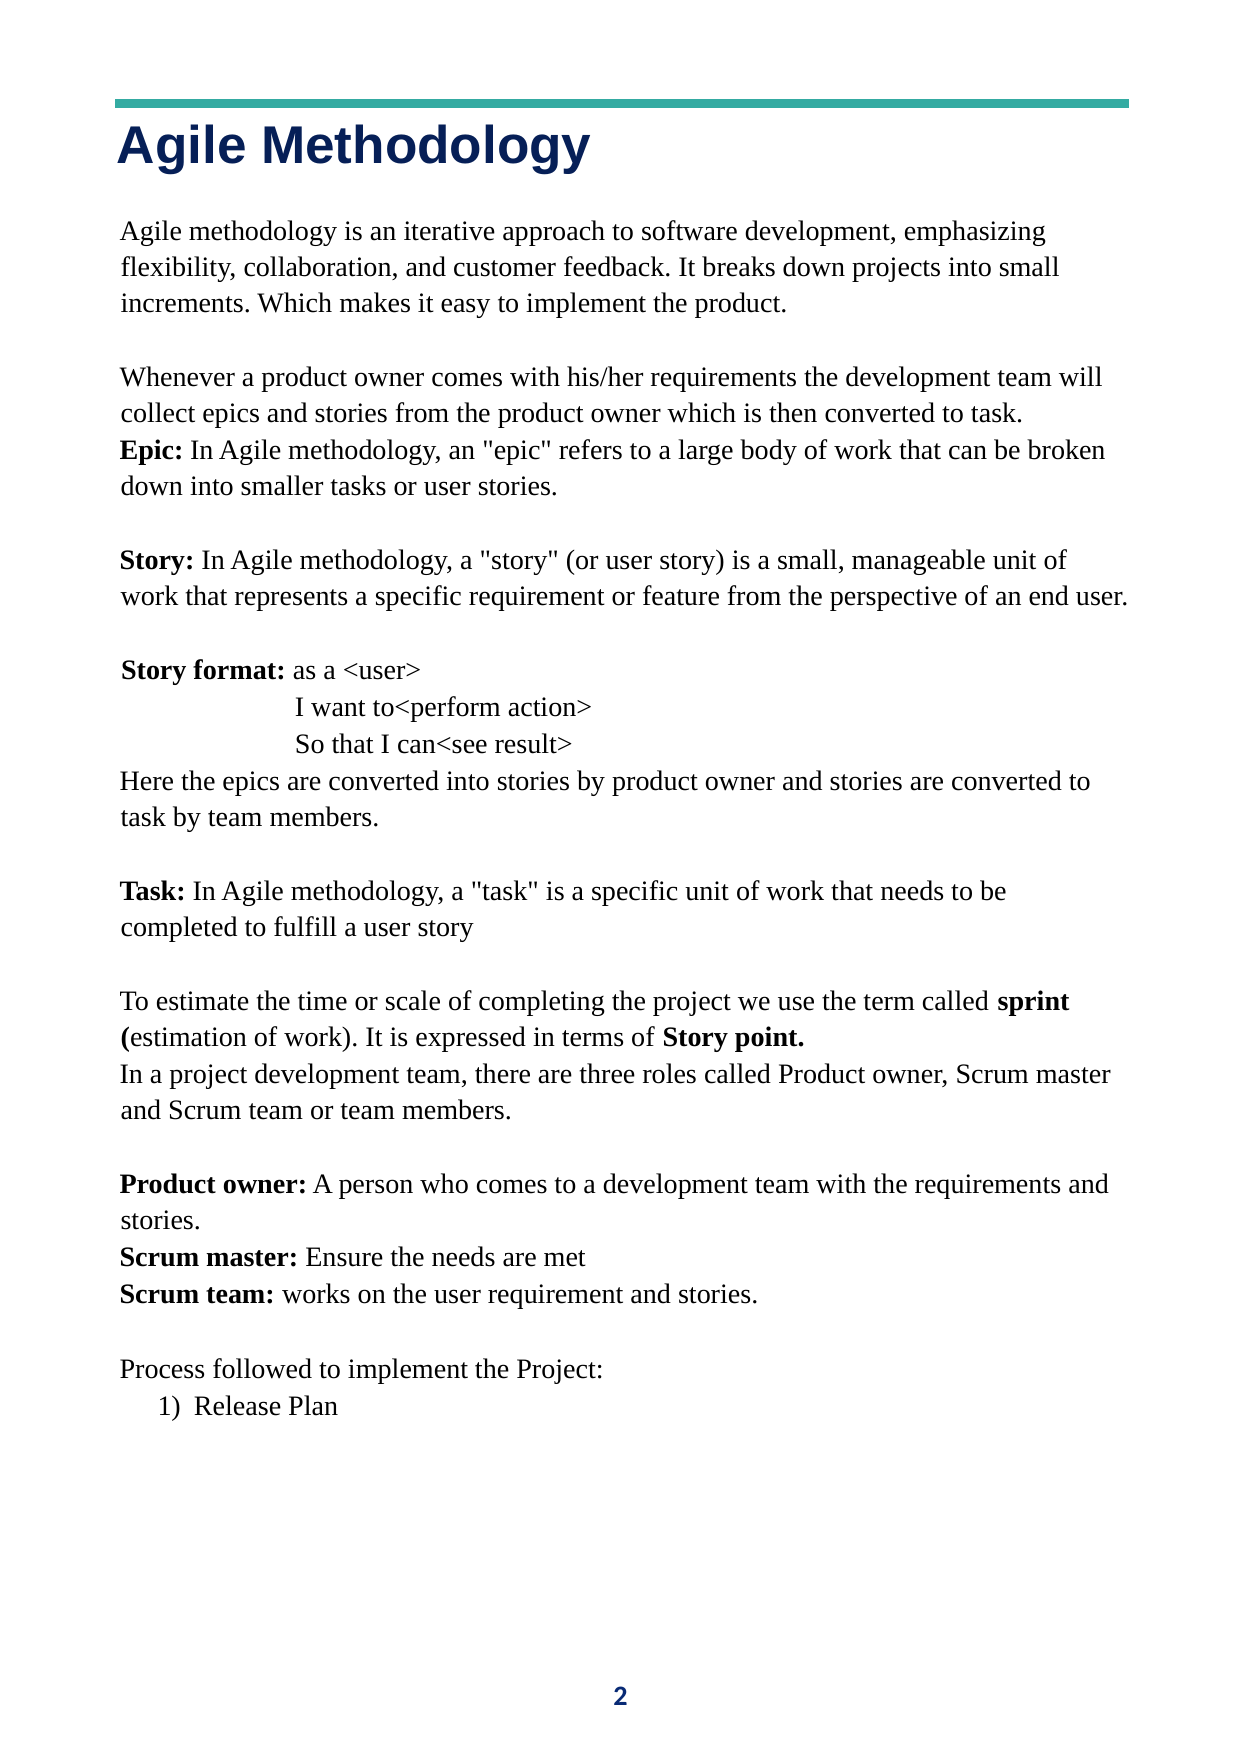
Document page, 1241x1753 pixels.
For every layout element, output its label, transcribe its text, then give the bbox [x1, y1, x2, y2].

text Epic: In Agile methodology, an "epic" refers to a large body of work that can be broken down into smaller tasks or user stories. [119, 433, 1122, 501]
text Scrum master: Ensure the needs are met [119, 1241, 1131, 1273]
text Task: In Agile methodology, a "task" is a specific unit of work that needs to be completed to fulfill a user story [119, 874, 1131, 943]
text In a project development team, there are three roles called Product owner, Scrum master and Scrum team or team members. [119, 1057, 1131, 1126]
text Story format: as a <user> [121, 653, 1131, 686]
text So that I can<see result> [119, 727, 1131, 759]
text To estimate the time or scale of completing the project we use the term called sprint (estimation of work). It is expressed in terms of Story point. [119, 984, 1131, 1053]
text Product owner: A person who comes to a development team with the requirements and stories. [119, 1167, 1131, 1236]
text Agile methodology is an iterative approach to software development, emphasizing flexibility, collaboration, and customer feedback. It breaks down projects into small increments. Which makes it easy to implement the product. [119, 214, 1131, 318]
text Here the epics are converted into stories by product owner and stories are converted to task by team members. [119, 764, 1131, 832]
text Process followed to implement the Project: [119, 1352, 1131, 1384]
text Scrum team: works on the user requirement and stories. [119, 1278, 1131, 1310]
text Whenever a product owner comes with his/her requirements the development team will collect epics and stories from the product owner which is then converted to task. [119, 360, 1122, 428]
text Story: In Agile methodology, a "story" (or user story) is a small, manageable unit of work that represents a specific requirement or feature from the perspective of an end user. [119, 543, 1131, 611]
text Agile Methodology [117, 102, 1131, 174]
list Release Plan [157, 1389, 1131, 1421]
text I want to<perform action> [119, 690, 1131, 722]
